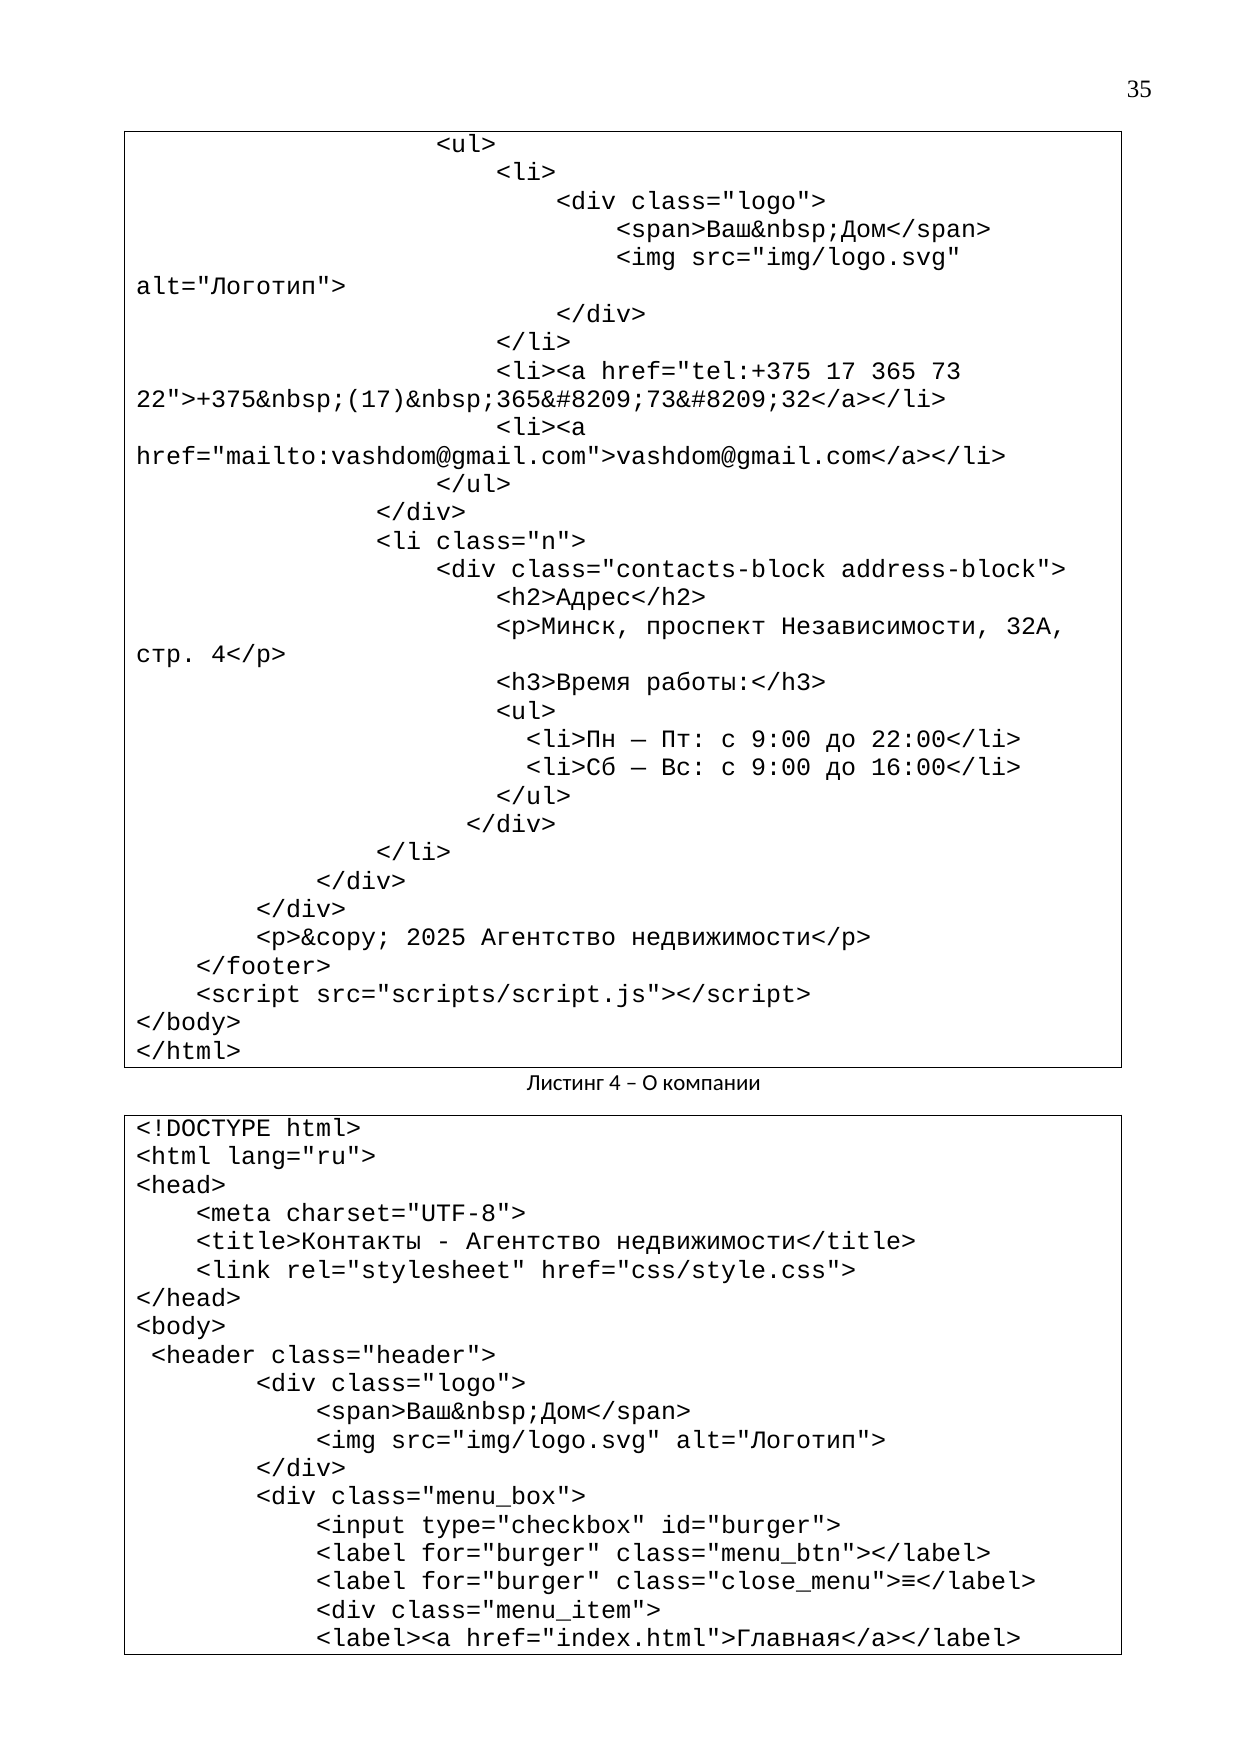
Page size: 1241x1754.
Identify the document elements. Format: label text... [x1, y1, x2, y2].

text Листинг 4 – О компании [136, 1068, 1152, 1096]
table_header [125, 132, 1121, 1067]
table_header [125, 1116, 1121, 1654]
